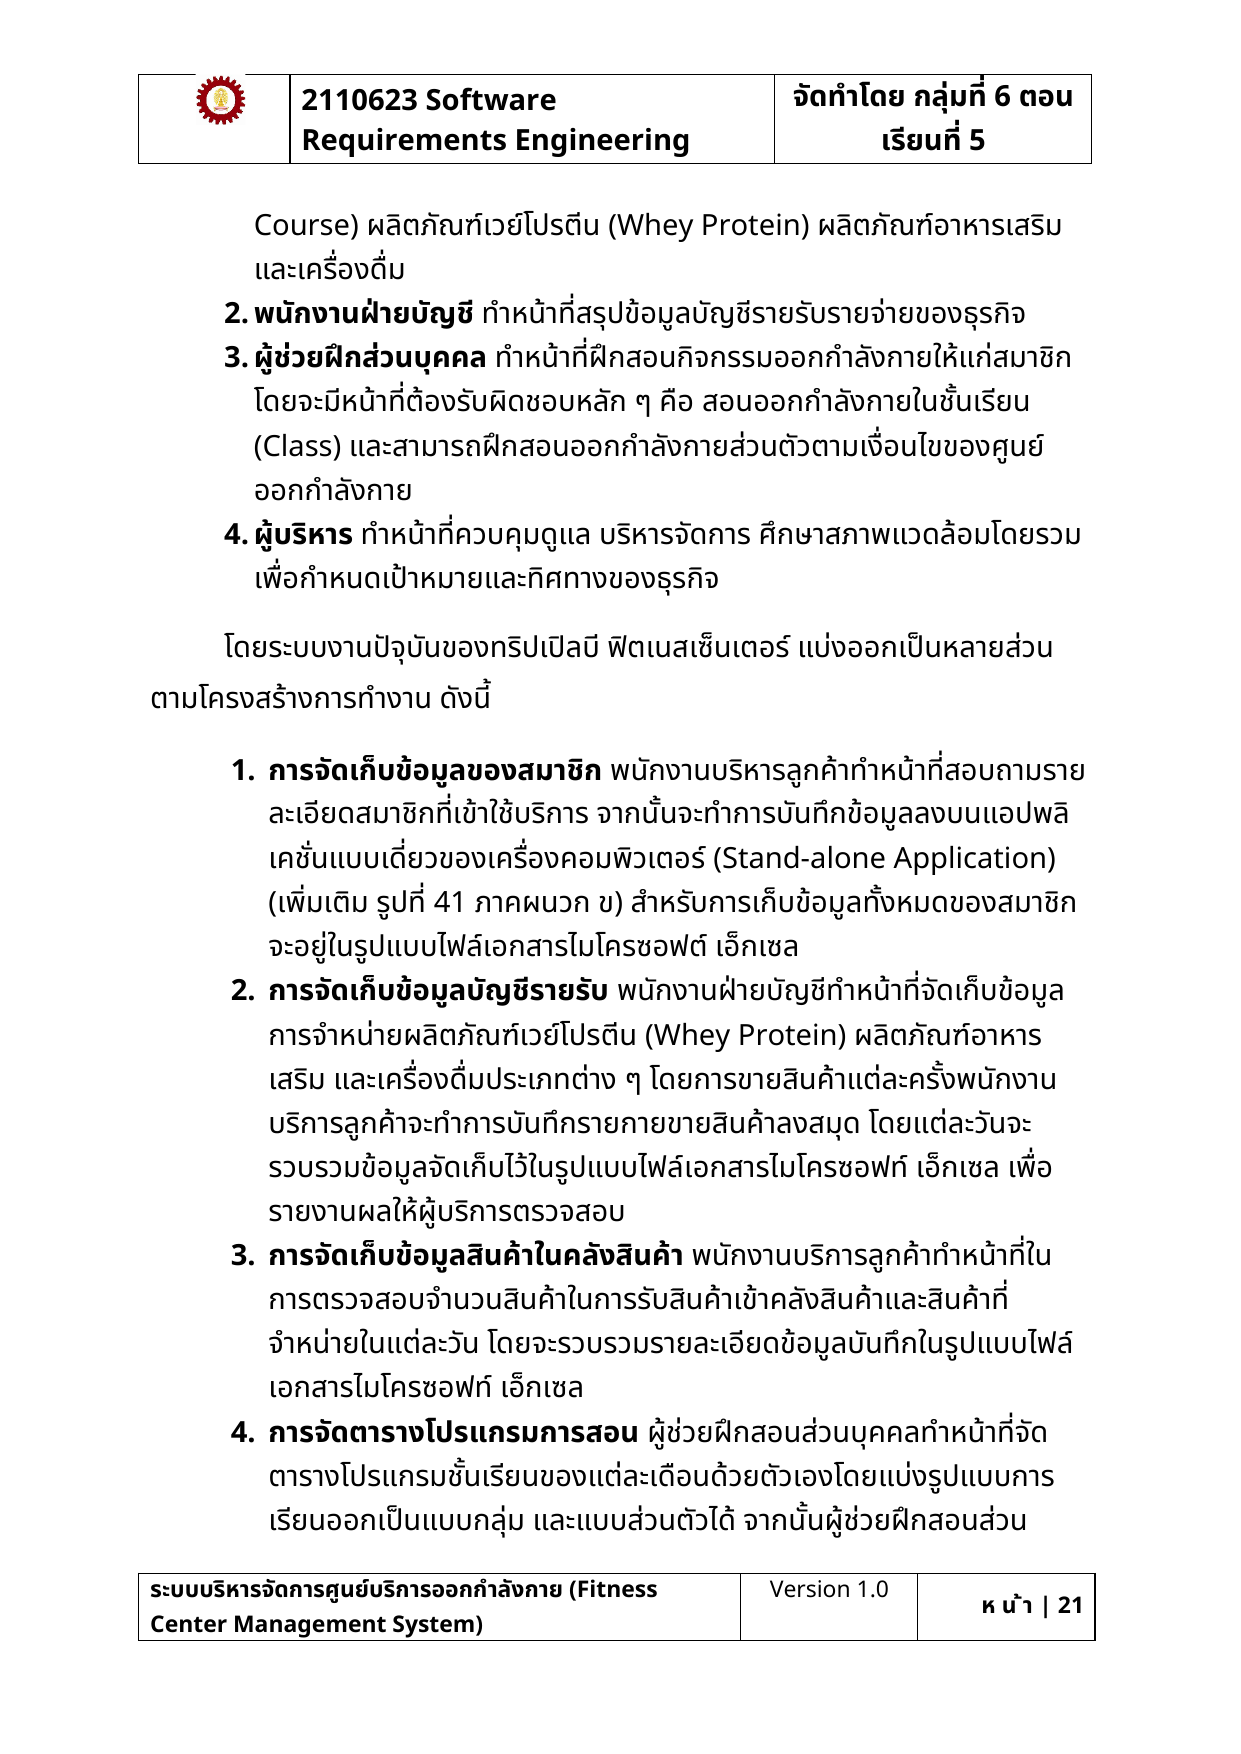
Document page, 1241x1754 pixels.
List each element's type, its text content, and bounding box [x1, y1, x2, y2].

list ผู้ช่วยฝึกส่วนบุคคล ทำหน้าที่ฝึกสอนกิจกรรมออกกำลังกายให้แก่สมาชิก โดยจะมีหน้าที่ต้องรับผิดชอบหลัก ๆ คือ สอนออกกำลังกายในชั้นเรียน (Class) และสามารถฝึกสอนออกกำลังกายส่วนตัวตามเงื่อนไขของศูนย์ออกกำลังกาย [224, 337, 1090, 513]
text โดยระบบงานปัจุบันของทริปเปิลบี ฟิตเนสเซ็นเตอร์ แบ่งออกเป็นหลายส่วนตามโครงสร้างการทำงาน ดังนี้ [150, 627, 1090, 721]
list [224, 204, 1090, 292]
list การจัดเก็บข้อมูลสินค้าในคลังสินค้า พนักงานบริการลูกค้าทำหน้าที่ในการตรวจสอบจำนวนสินค้าในการรับสินค้าเข้าคลังสินค้าและสินค้าที่จำหน่ายในแต่ละวัน โดยจะรวบรวมรายละเอียดข้อมูลบันทึกในรูปแบบไฟล์เอกสารไมโครซอฟท์ เอ็กเซล [231, 1234, 1090, 1411]
picture [195, 74, 246, 125]
list การจัดเก็บข้อมูลบัญชีรายรับ พนักงานฝ่ายบัญชีทำหน้าที่จัดเก็บข้อมูลการจำหน่ายผลิตภัณฑ์เวย์โปรตีน (Whey Protein) ผลิตภัณฑ์อาหารเสริม และเครื่องดื่มประเภทต่าง ๆ โดยการขายสินค้าแต่ละครั้งพนักงานบริการลูกค้าจะทำการบันทึกรายกายขายสินค้าลงสมุด โดยแต่ละวันจะรวบรวมข้อมูลจัดเก็บไว้ในรูปแบบไฟล์เอกสารไมโครซอฟท์ เอ็กเซล เพื่อรายงานผลให้ผู้บริการตรวจสอบ [231, 970, 1090, 1234]
list การจัดเก็บข้อมูลของสมาชิก พนักงานบริหารลูกค้าทำหน้าที่สอบถามรายละเอียดสมาชิกที่เข้าใช้บริการ จากนั้นจะทำการบันทึกข้อมูลลงบนแอปพลิเคชั่นแบบเดี่ยวของเครื่องคอมพิวเตอร์ (Stand-alone Application) (เพิ่มเติม รูปที่ 41 ภาคผนวก ข) สำหรับการเก็บข้อมูลทั้งหมดของสมาชิกจะอยู่ในรูปแบบไฟล์เอกสารไมโครซอฟต์ เอ็กเซล [231, 749, 1090, 970]
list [231, 1411, 1090, 1543]
list ผู้บริหาร ทำหน้าที่ควบคุมดูแล บริหารจัดการ ศึกษาสภาพแวดล้อมโดยรวมเพื่อกำหนดเป้าหมายและทิศทางของธุรกิจ [224, 513, 1090, 602]
list พนักงานฝ่ายบัญชี ทำหน้าที่สรุปข้อมูลบัญชีรายรับรายจ่ายของธุรกิจ [224, 292, 1090, 337]
